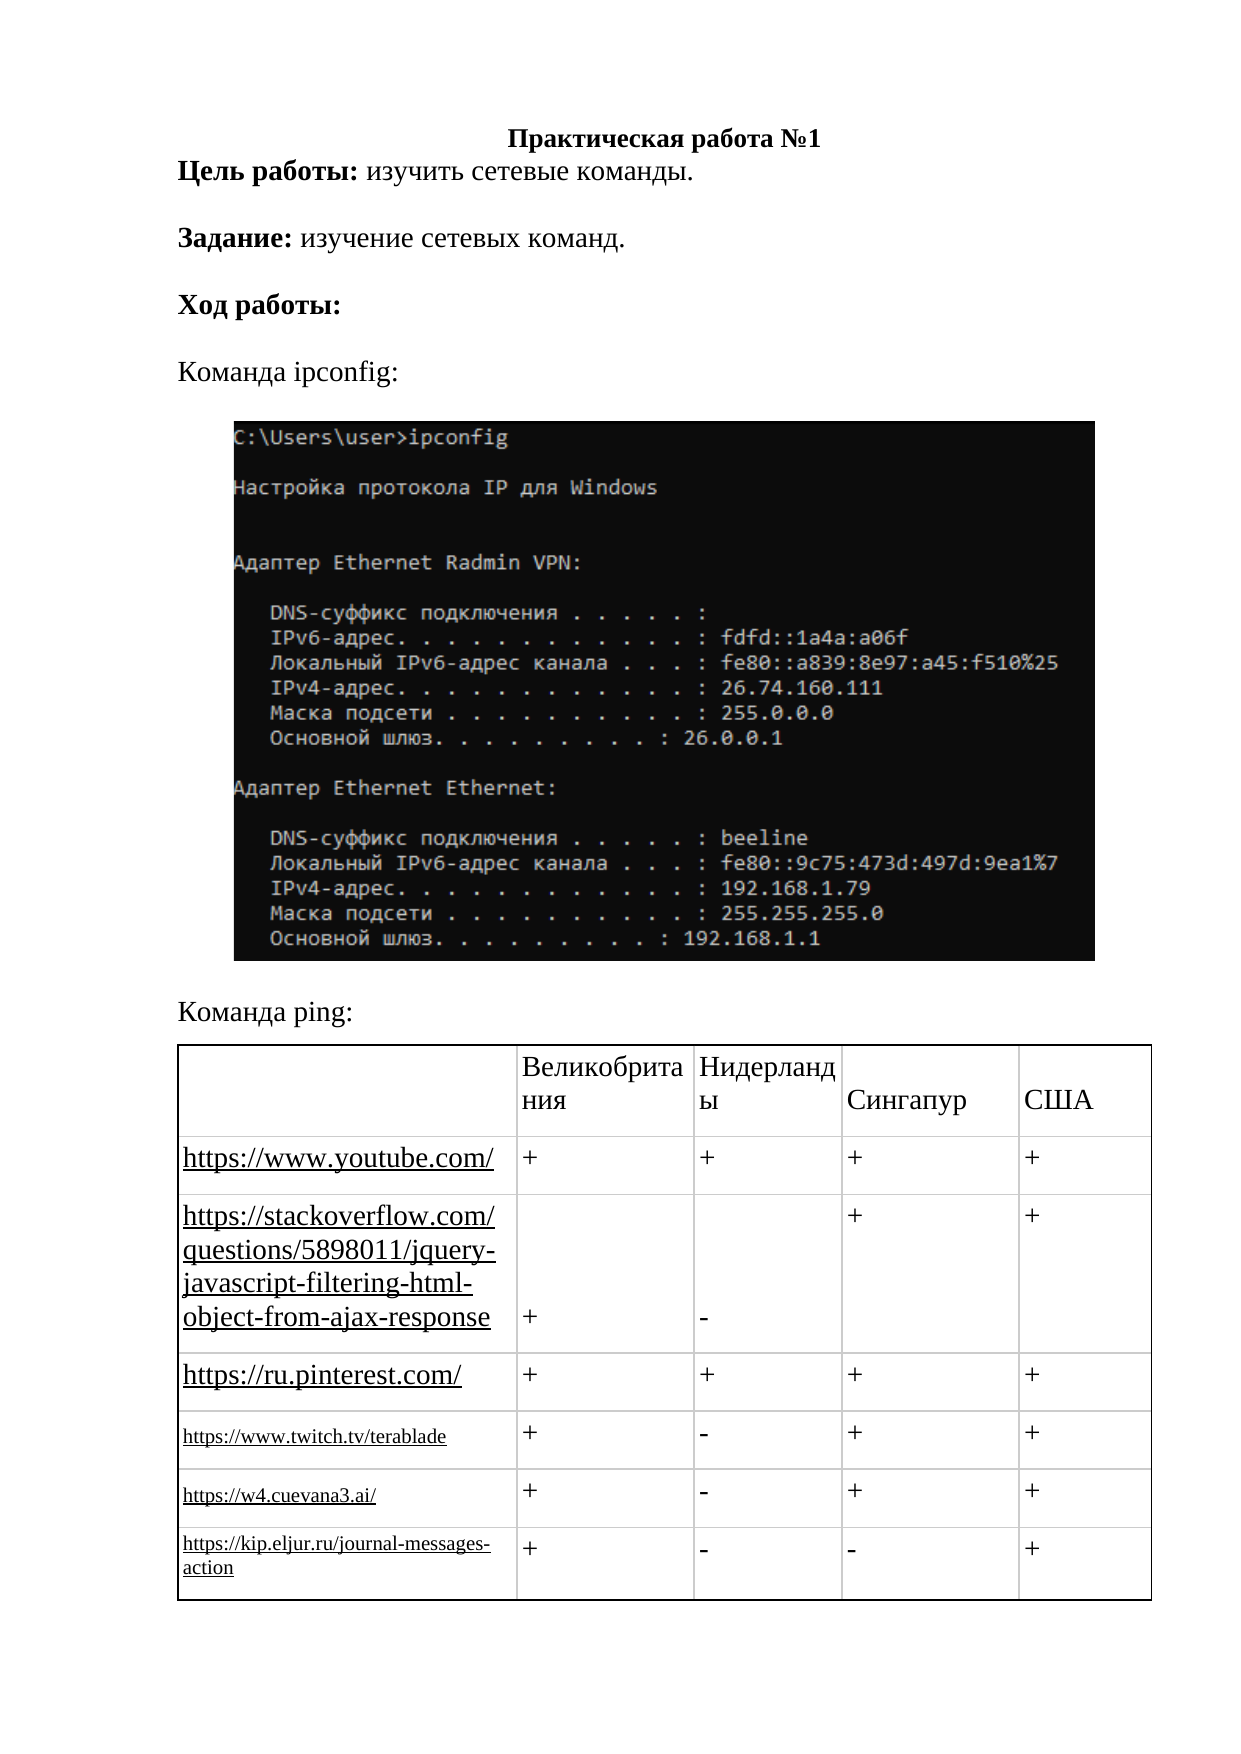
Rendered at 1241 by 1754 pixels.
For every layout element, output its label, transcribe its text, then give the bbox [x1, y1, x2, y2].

table_cell + [518, 1412, 693, 1468]
table_cell - [843, 1528, 1018, 1599]
table_cell + [843, 1137, 1018, 1194]
table_cell + [518, 1137, 693, 1194]
table_cell + [843, 1195, 1018, 1352]
table_cell + [518, 1470, 693, 1526]
table_cell + [843, 1412, 1018, 1468]
table_cell + [1020, 1195, 1151, 1352]
table_cell - [695, 1528, 841, 1599]
table_cell + [695, 1137, 841, 1194]
table_cell + [518, 1528, 693, 1599]
table_cell + [1020, 1528, 1151, 1599]
table_header США [1020, 1046, 1151, 1136]
table_cell https://www.twitch.tv/terablade [179, 1412, 516, 1468]
table_cell + [695, 1354, 841, 1410]
table_cell + [1020, 1354, 1151, 1410]
table_header Нидерланды [695, 1046, 841, 1136]
table_header Сингапур [843, 1046, 1018, 1136]
table_cell + [843, 1470, 1018, 1526]
text Задание: изучение сетевых команд. [177, 220, 1152, 254]
table_cell https://kip.eljur.ru/journal-messages-action [179, 1528, 516, 1599]
subtitle Практическая работа №1 [177, 122, 1152, 153]
table_cell + [1020, 1137, 1151, 1194]
table_header Великобритания [518, 1046, 693, 1136]
table_cell https://ru.pinterest.com/ [179, 1354, 516, 1410]
table_cell https://w4.cuevana3.ai/ [179, 1470, 516, 1526]
table_cell + [843, 1354, 1018, 1410]
text Ход работы: [177, 287, 1152, 321]
picture [233, 421, 1095, 961]
table_cell + [518, 1354, 693, 1410]
table_header [179, 1046, 516, 1136]
table_cell + [518, 1195, 693, 1352]
table_cell - [695, 1412, 841, 1468]
table_cell + [1020, 1470, 1151, 1526]
table_cell https://stackoverflow.com/questions/5898011/jquery-javascript-filtering-html-object-from-ajax-response [179, 1195, 516, 1352]
text Команда ping: [177, 994, 1152, 1027]
table_cell https://www.youtube.com/ [179, 1137, 516, 1194]
table_cell - [695, 1195, 841, 1352]
text Команда ipconfig: [177, 354, 1152, 388]
table_cell + [1020, 1412, 1151, 1468]
text Цель работы: изучить сетевые команды. [177, 153, 1152, 187]
table_cell - [695, 1470, 841, 1526]
